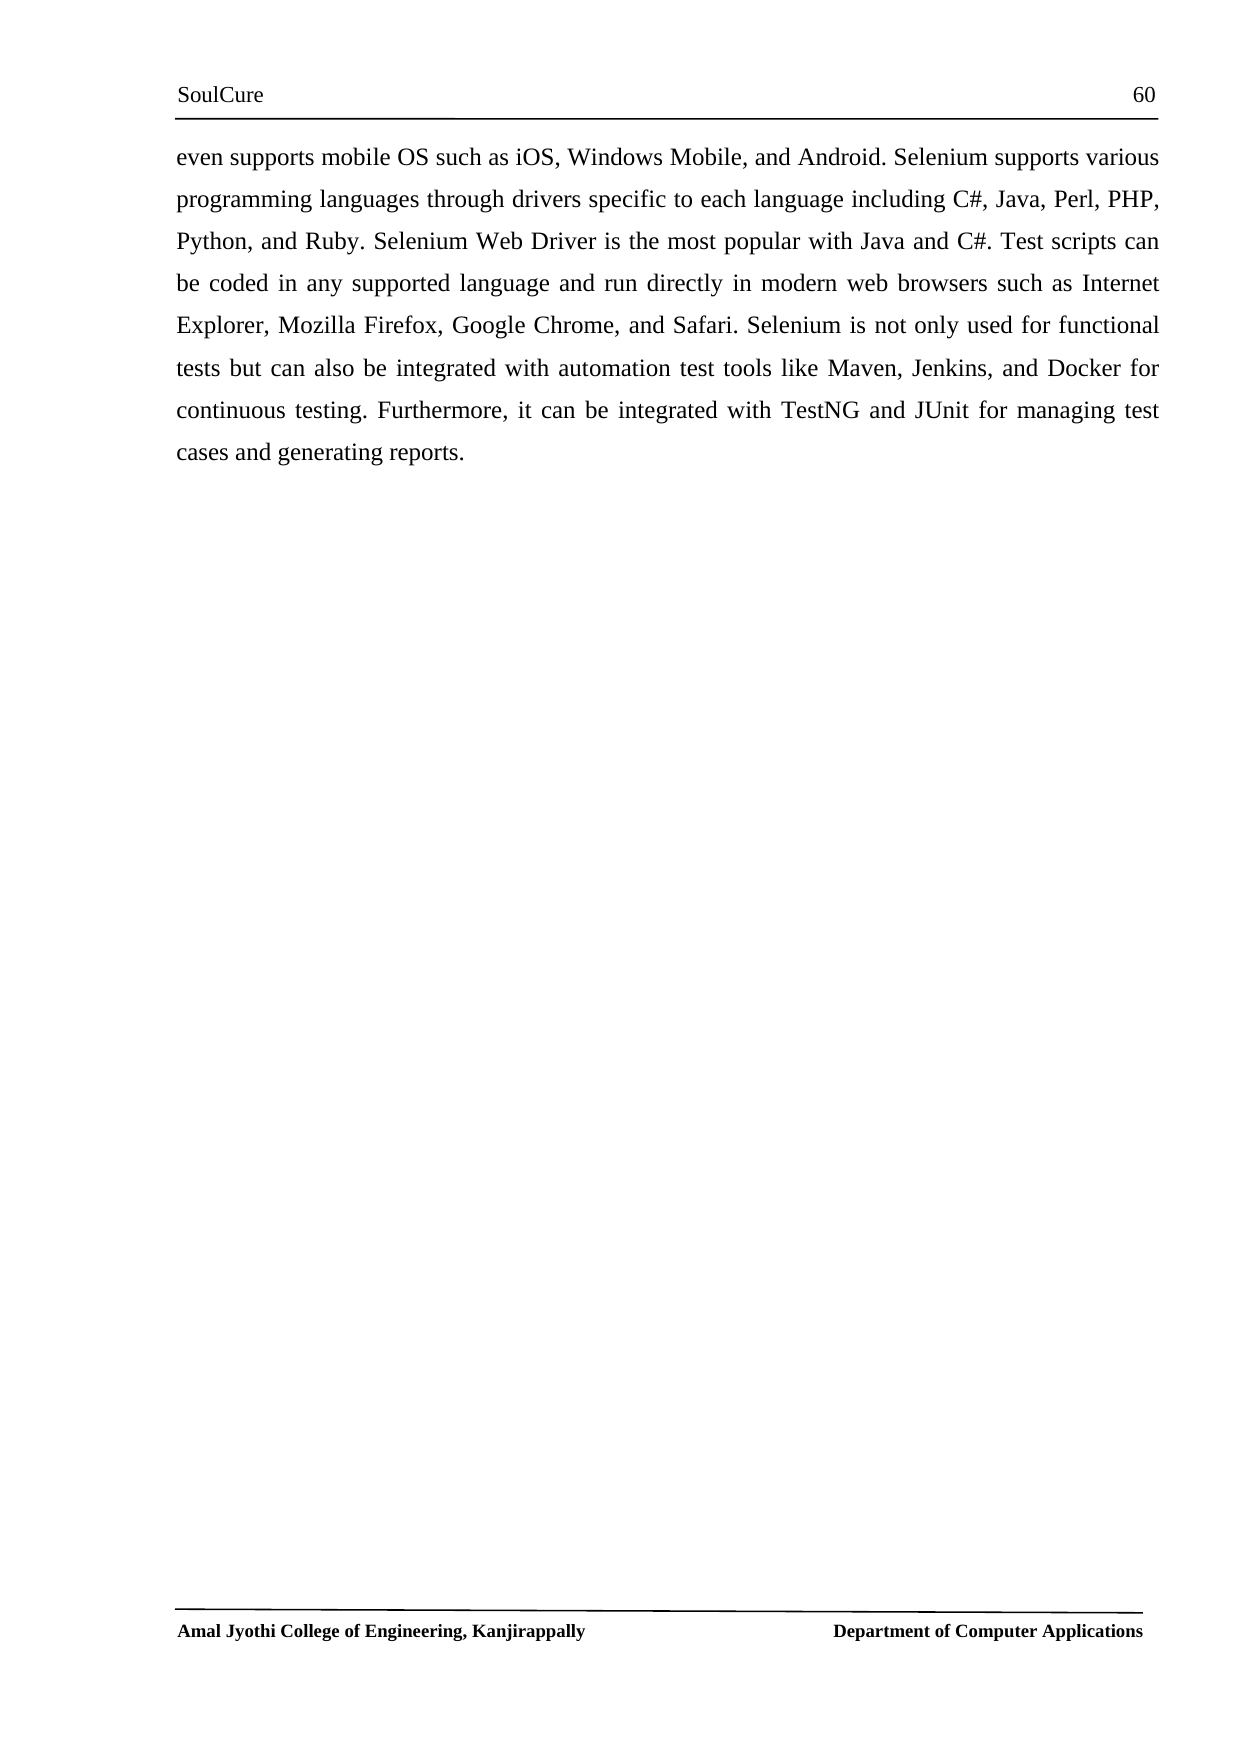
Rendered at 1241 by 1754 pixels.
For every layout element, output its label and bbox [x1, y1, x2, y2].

text [176, 142, 1161, 466]
